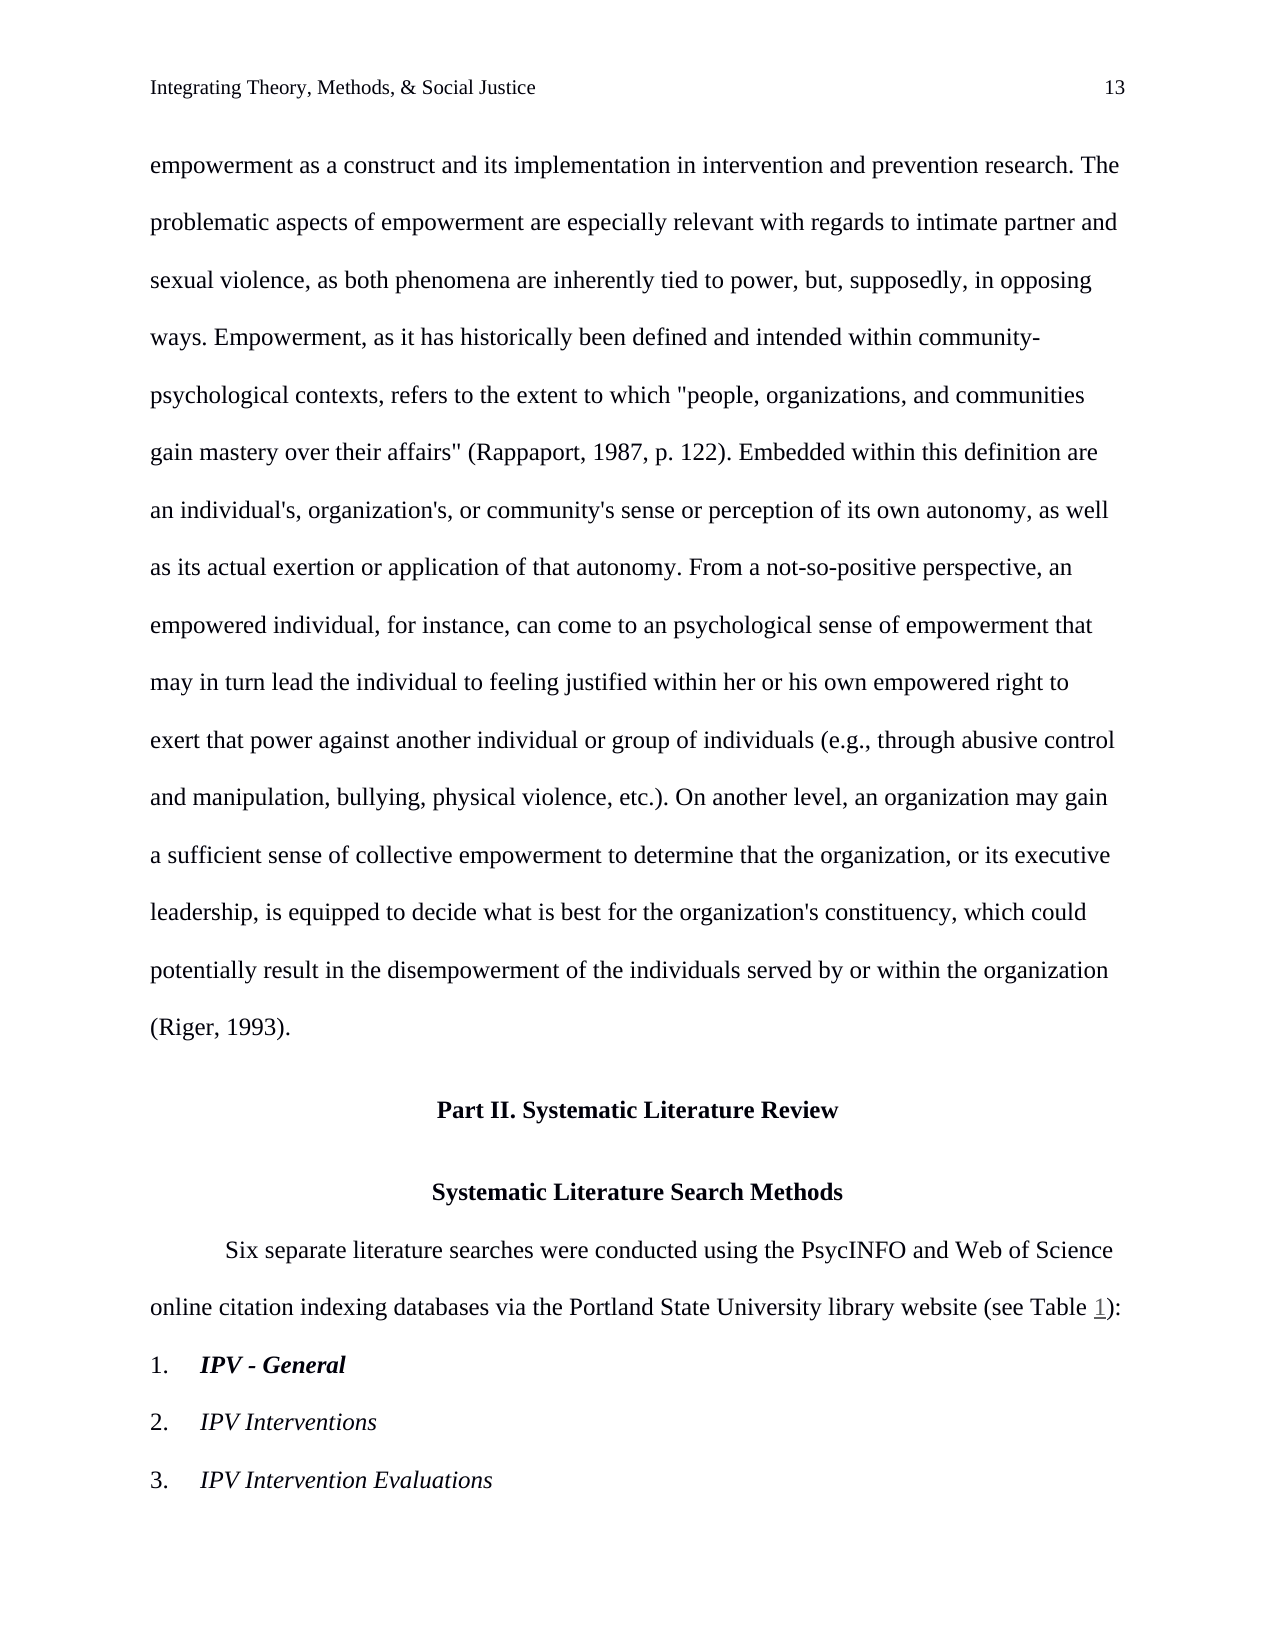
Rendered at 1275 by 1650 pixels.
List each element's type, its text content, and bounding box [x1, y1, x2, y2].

subtitle Systematic Literature Search Methods [150, 1177, 1125, 1206]
list IPV Interventions [150, 1407, 1125, 1436]
list IPV - General [150, 1350, 1125, 1379]
subtitle Part II. Systematic Literature Review [150, 1095, 1125, 1124]
list IPV Intervention Evaluations [150, 1465, 1125, 1494]
